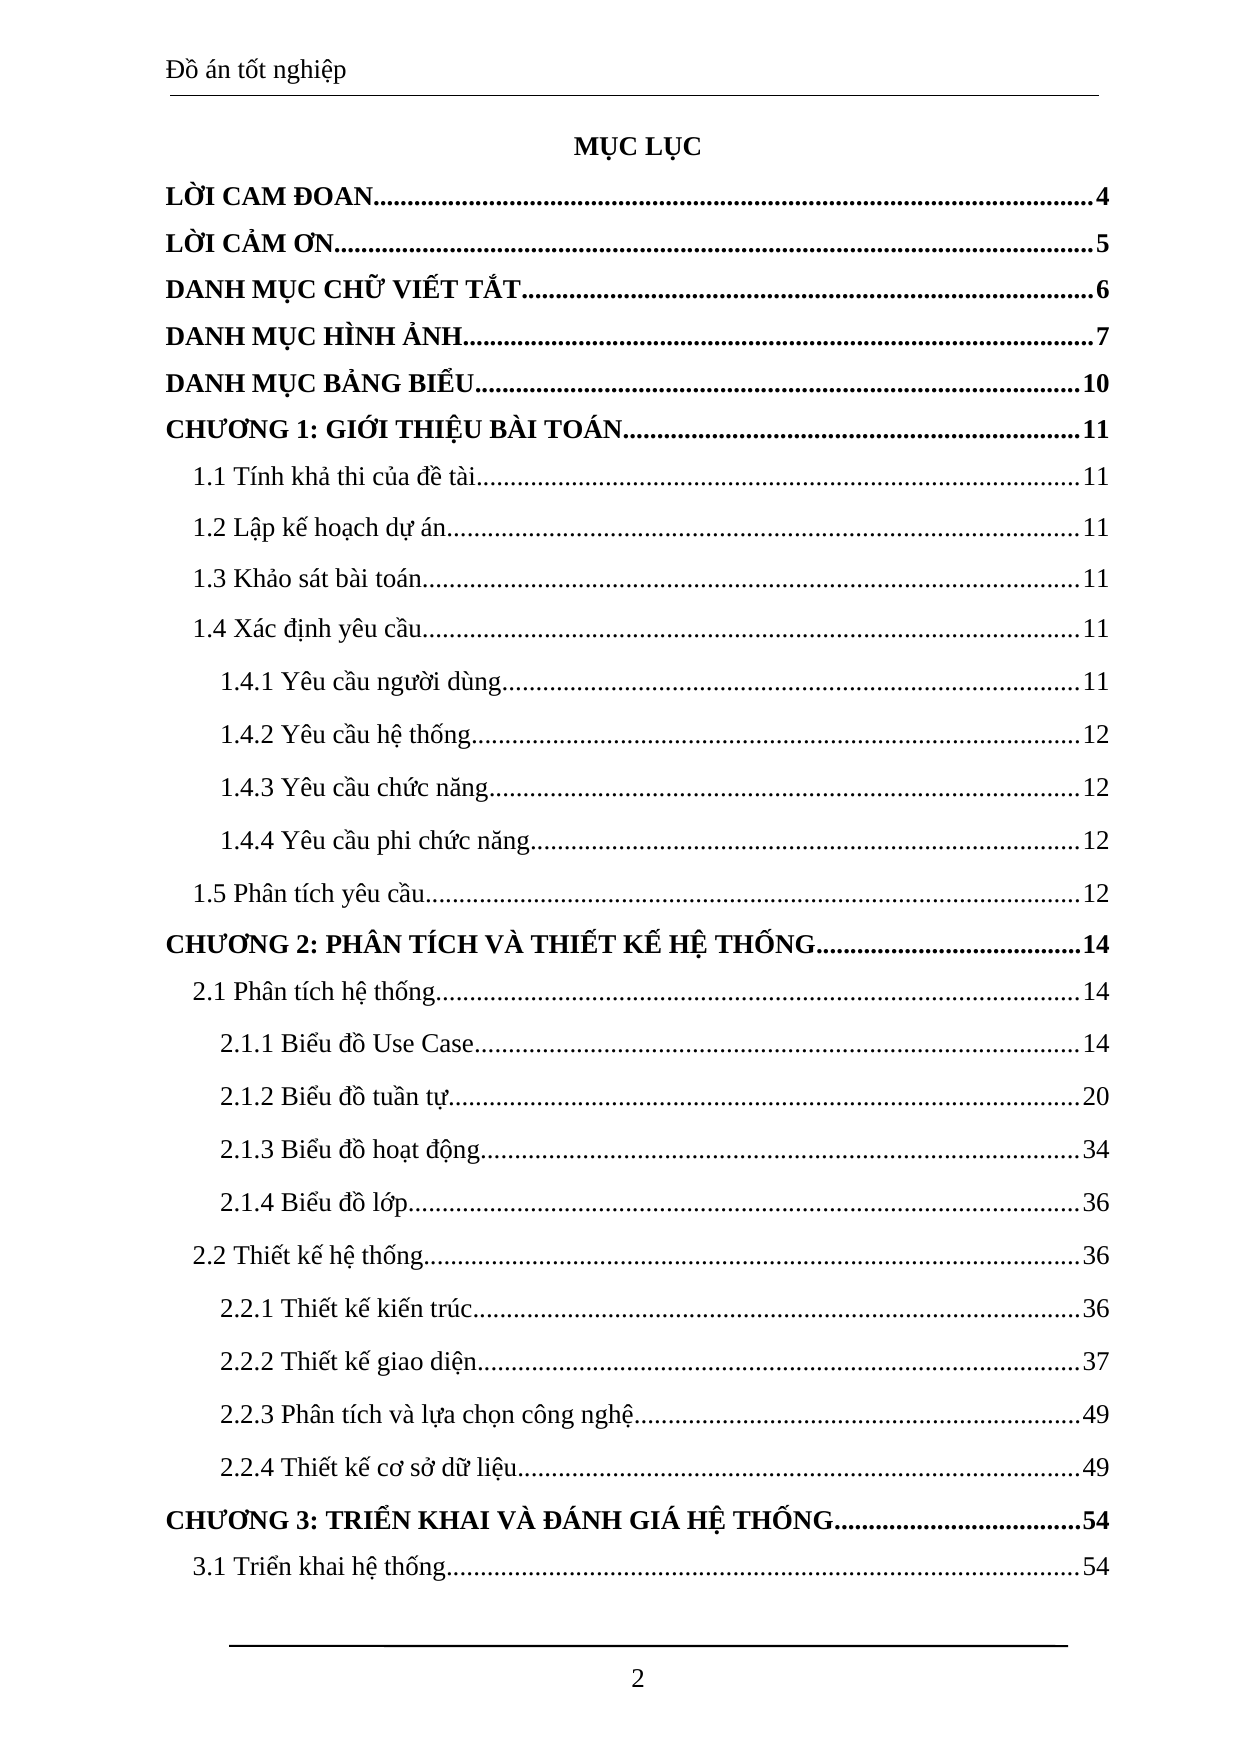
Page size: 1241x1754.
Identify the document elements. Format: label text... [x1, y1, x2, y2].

text 1.4 Xác định yêu cầu 11 [192, 613, 1110, 644]
text 2.1.4 Biểu đồ lớp 36 [220, 1186, 1110, 1217]
text DANH MỤC BẢNG BIỂU 10 [165, 367, 1110, 398]
text CHƯƠNG 2: PHÂN TÍCH VÀ THIẾT KẾ HỆ THỐNG 14 [165, 928, 1110, 959]
text 2.1.3 Biểu đồ hoạt động 34 [220, 1133, 1110, 1164]
text CHƯƠNG 3: TRIỂN KHAI VÀ ĐÁNH GIÁ HỆ THỐNG 54 [165, 1504, 1110, 1535]
text 2.1.1 Biểu đồ Use Case 14 [220, 1028, 1110, 1059]
text 1.4.4 Yêu cầu phi chức năng 12 [220, 824, 1110, 855]
text 1.3 Khảo sát bài toán 11 [192, 562, 1110, 593]
text 1.4.2 Yêu cầu hệ thống 12 [220, 718, 1110, 749]
text 2.2 Thiết kế hệ thống 36 [192, 1239, 1110, 1270]
text DANH MỤC CHỮ VIẾT TẮT 6 [165, 273, 1110, 304]
text LỜI CẢM ƠN 5 [165, 227, 1110, 258]
text 2.2.1 Thiết kế kiến trúc 36 [220, 1292, 1110, 1323]
text 1.2 Lập kế hoạch dự án 11 [192, 511, 1110, 542]
text 2.1 Phân tích hệ thống 14 [192, 975, 1110, 1006]
text CHƯƠNG 1: GIỚI THIỆU BÀI TOÁN 11 [165, 413, 1110, 444]
text DANH MỤC HÌNH ẢNH 7 [165, 320, 1110, 351]
text 1.1 Tính khả thi của đề tài 11 [192, 460, 1110, 491]
text 2.2.4 Thiết kế cơ sở dữ liệu 49 [220, 1451, 1110, 1482]
text 2.2.2 Thiết kế giao diện 37 [220, 1345, 1110, 1376]
text 1.4.3 Yêu cầu chức năng 12 [220, 771, 1110, 802]
text 1.4.1 Yêu cầu người dùng 11 [220, 666, 1110, 697]
text 3.1 Triển khai hệ thống 54 [192, 1551, 1110, 1582]
text LỜI CAM ĐOAN 4 [165, 180, 1110, 211]
text MỤC LỤC [165, 130, 1110, 161]
text 2.1.2 Biểu đồ tuần tự 20 [220, 1081, 1110, 1112]
text 2.2.3 Phân tích và lựa chọn công nghệ 49 [220, 1398, 1110, 1429]
text 1.5 Phân tích yêu cầu 12 [192, 877, 1110, 908]
